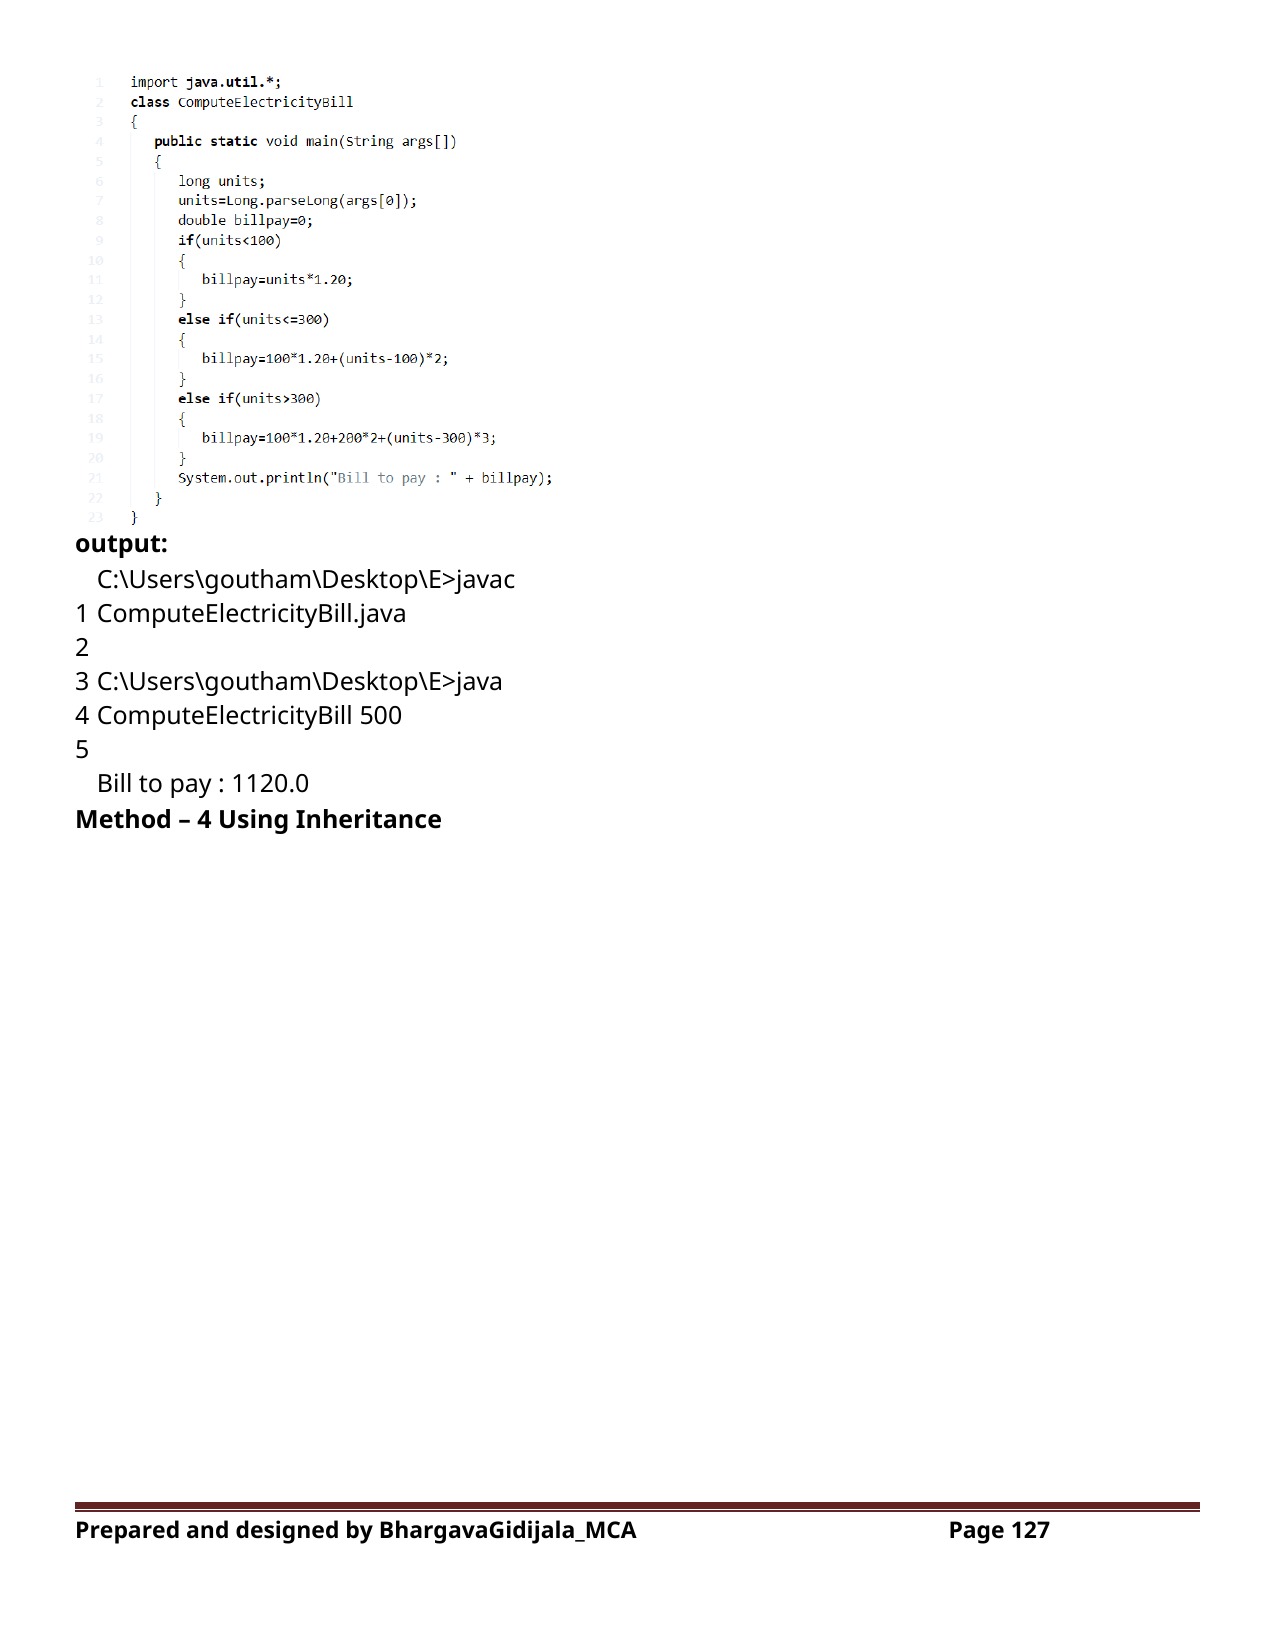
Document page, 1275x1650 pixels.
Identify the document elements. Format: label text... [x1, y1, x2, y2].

text Method – 4 Using Inheritance [75, 802, 1200, 836]
table_header 1 2 3 4 5 [74, 560, 95, 802]
table_header C:\Users\goutham\Desktop\E>javac ComputeElectricityBill.java C:\Users\goutham\Desktop\E>java ComputeElectricityBill 500 Bill to pay : 1120.0 [95, 560, 669, 802]
picture [75, 75, 552, 527]
text output: [75, 526, 1200, 560]
